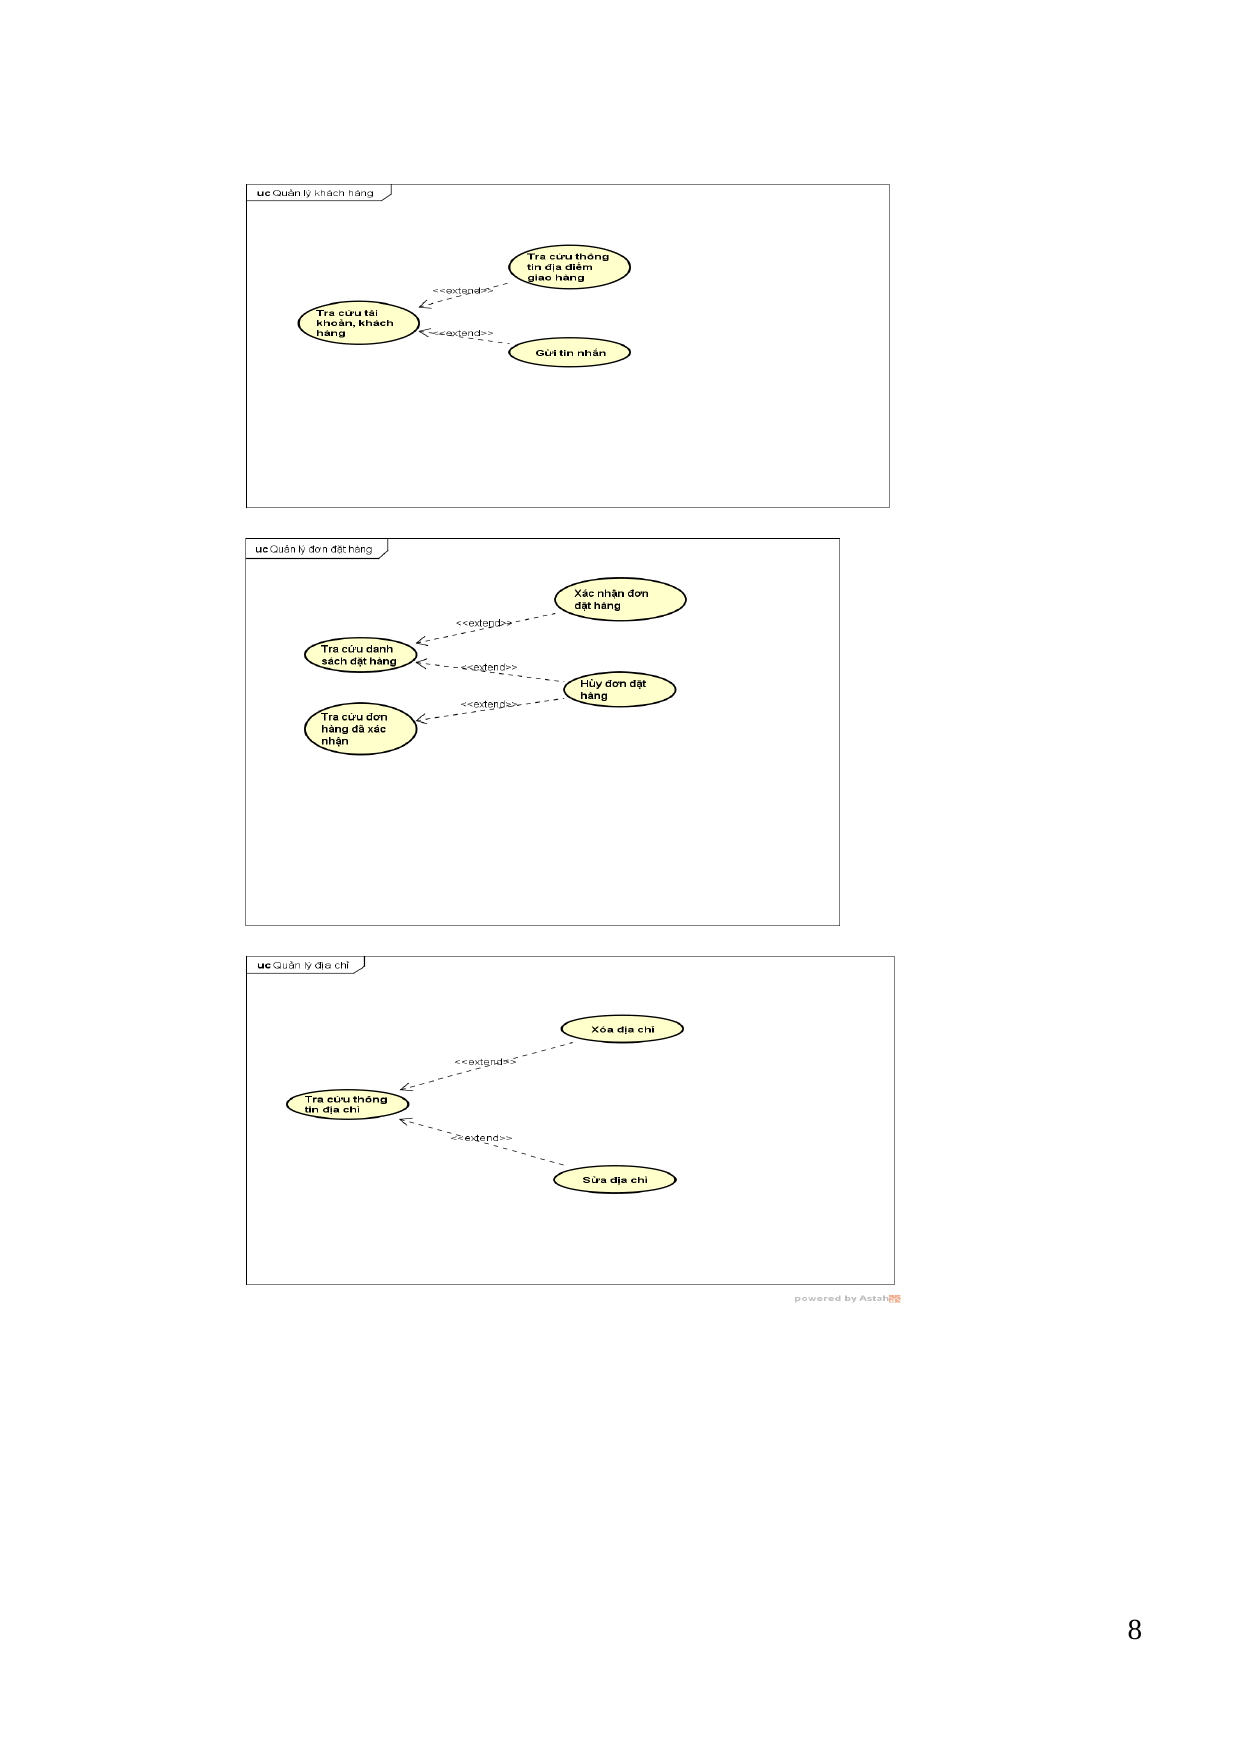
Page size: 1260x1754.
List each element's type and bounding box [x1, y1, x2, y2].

picture [236, 177, 899, 514]
picture [236, 530, 849, 933]
picture [236, 949, 904, 1305]
